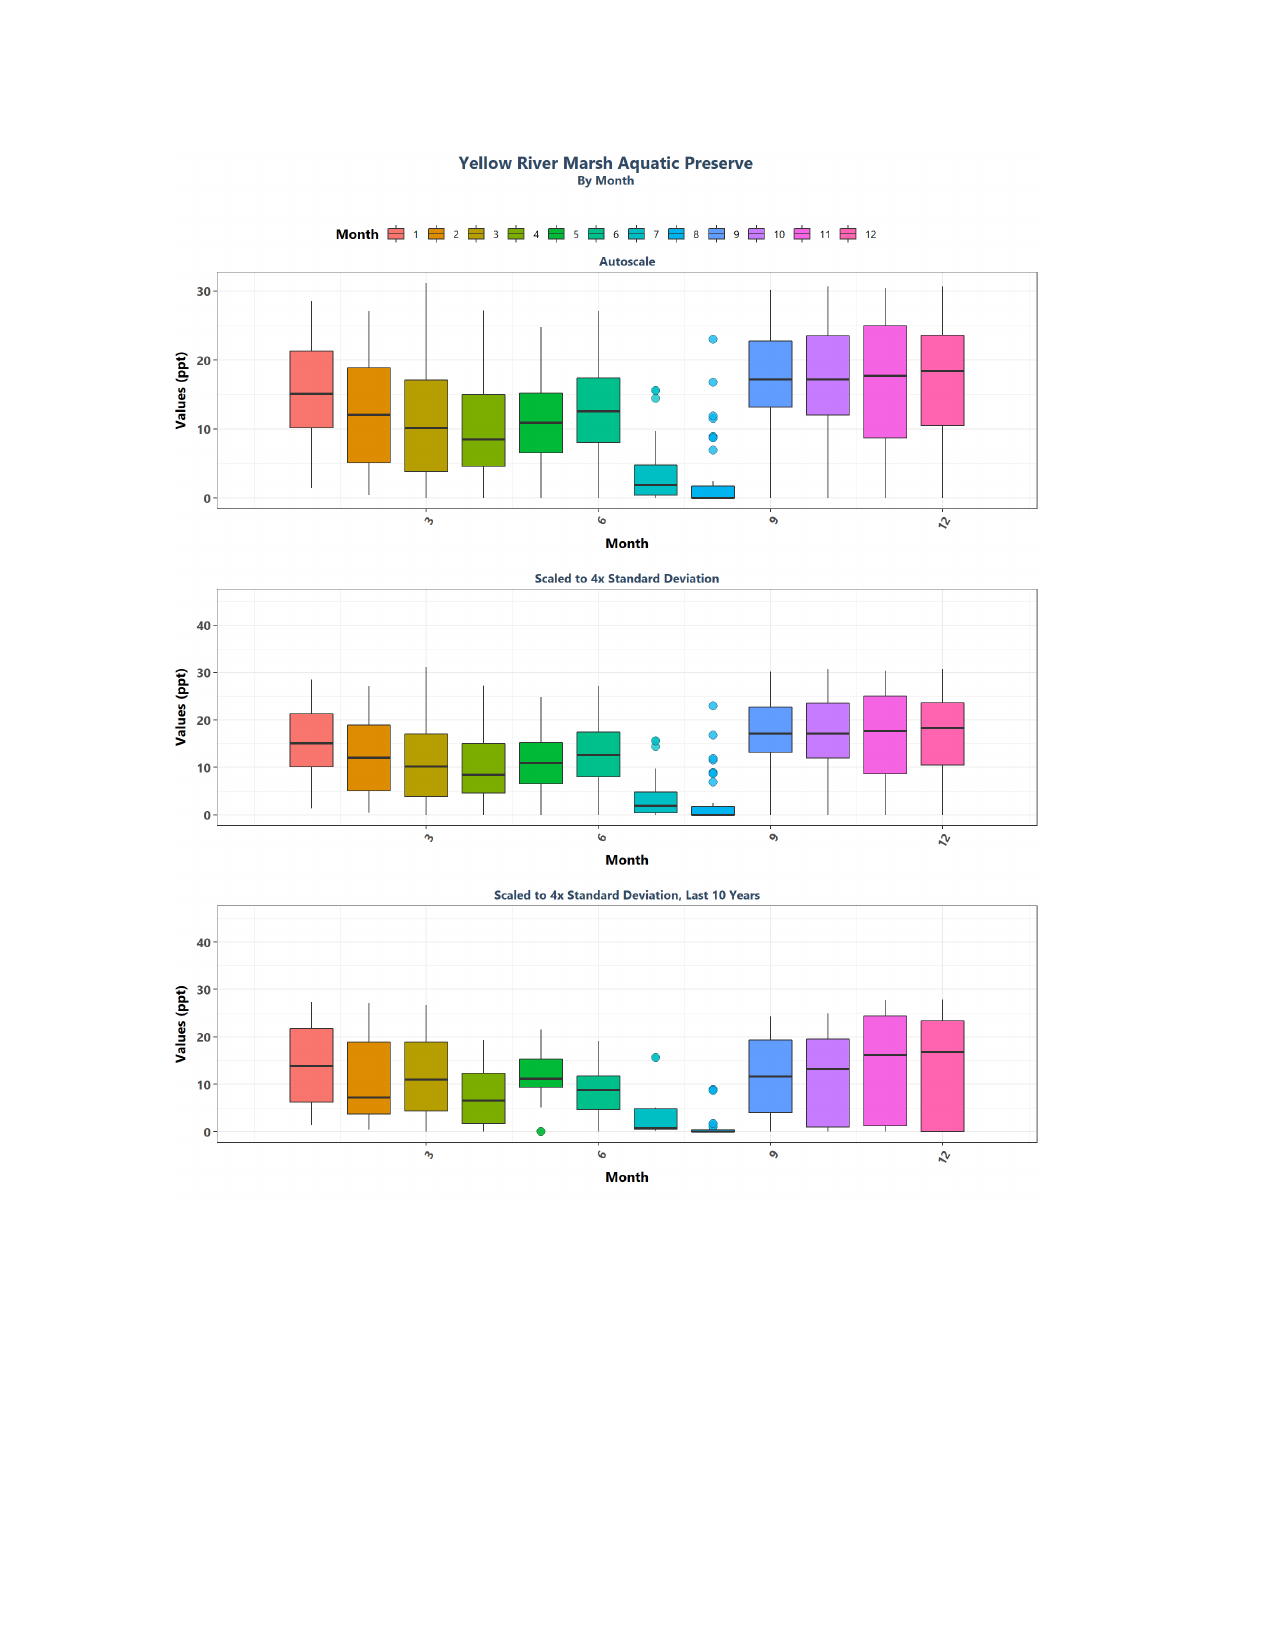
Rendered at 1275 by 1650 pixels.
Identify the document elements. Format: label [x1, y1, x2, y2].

picture [168, 150, 1044, 1200]
